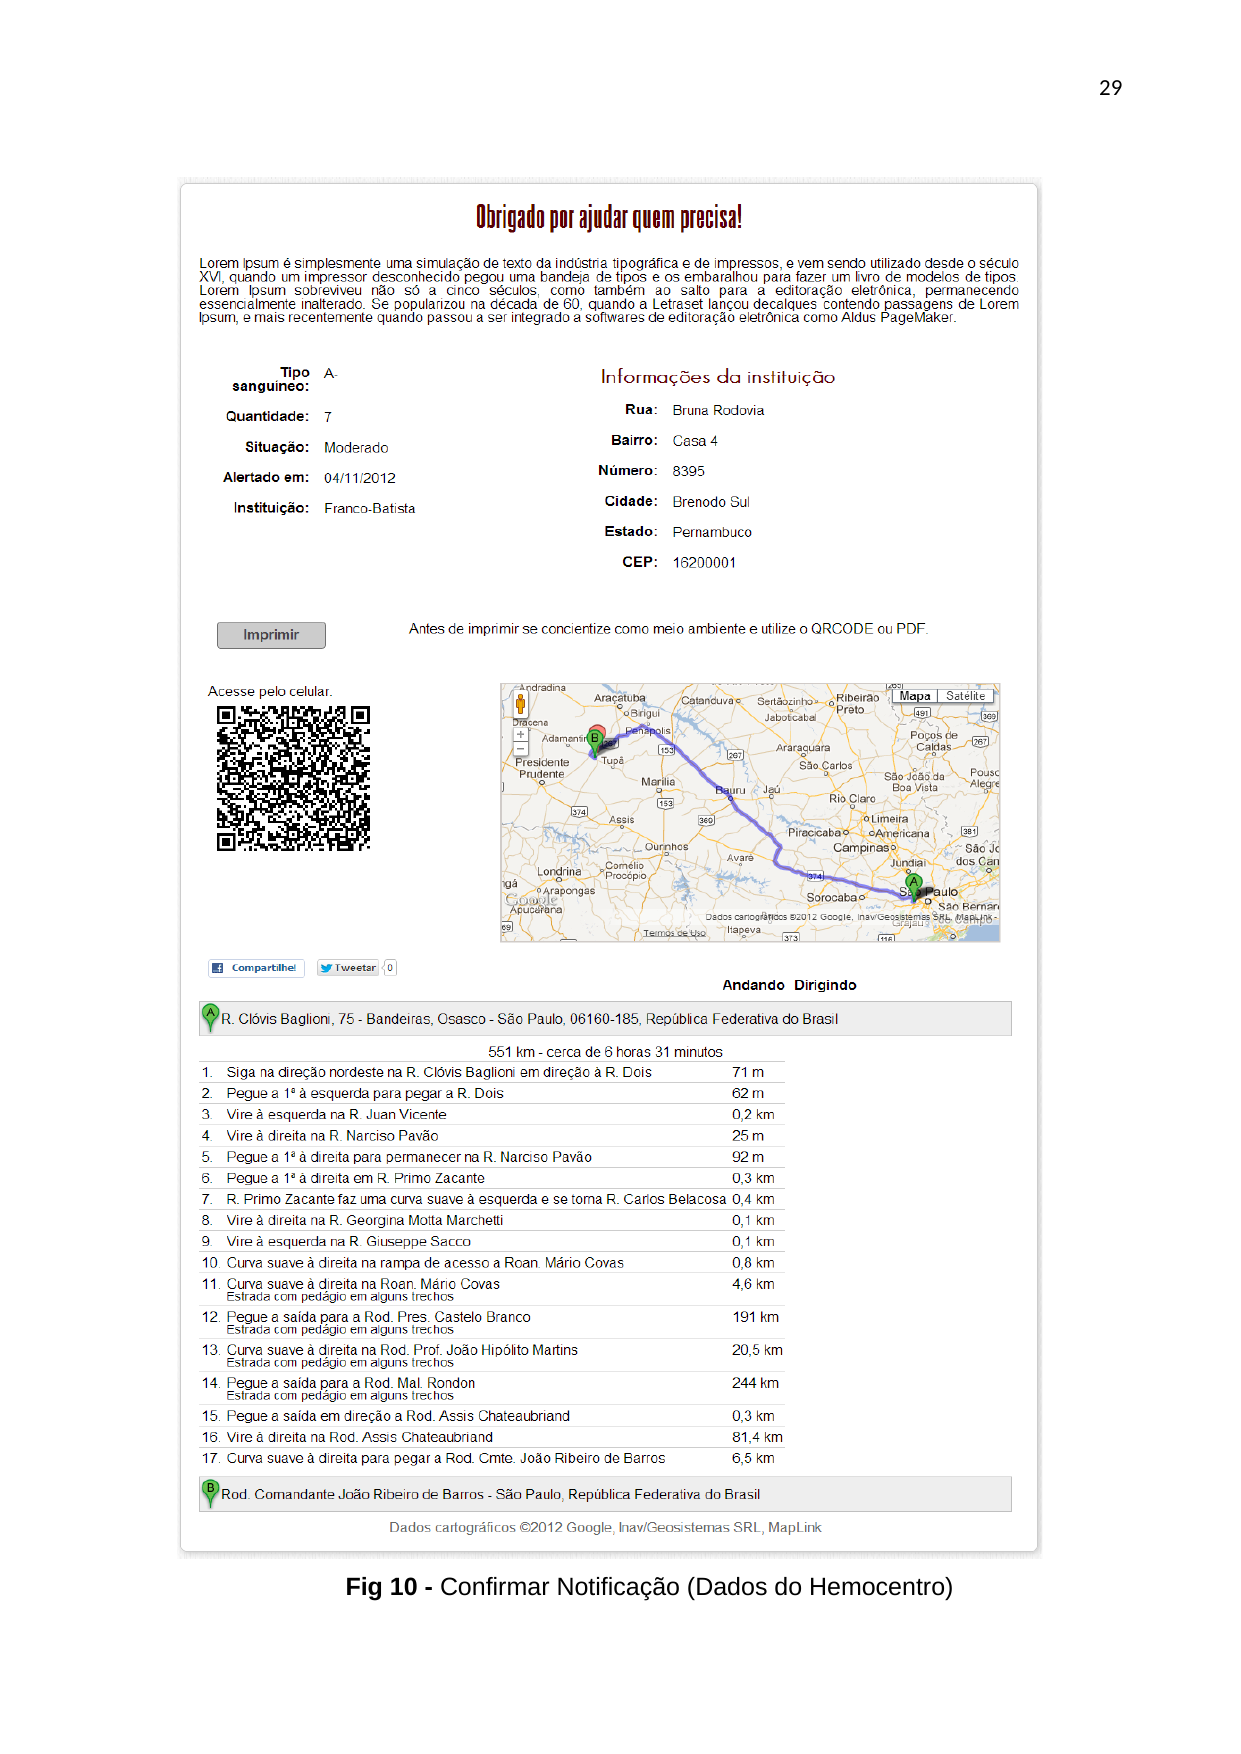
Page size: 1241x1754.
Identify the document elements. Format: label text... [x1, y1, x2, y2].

picture [177, 177, 1043, 1559]
text Fig 10 - Confirmar Notificação (Dados do Hemocentro) [177, 1572, 1122, 1601]
